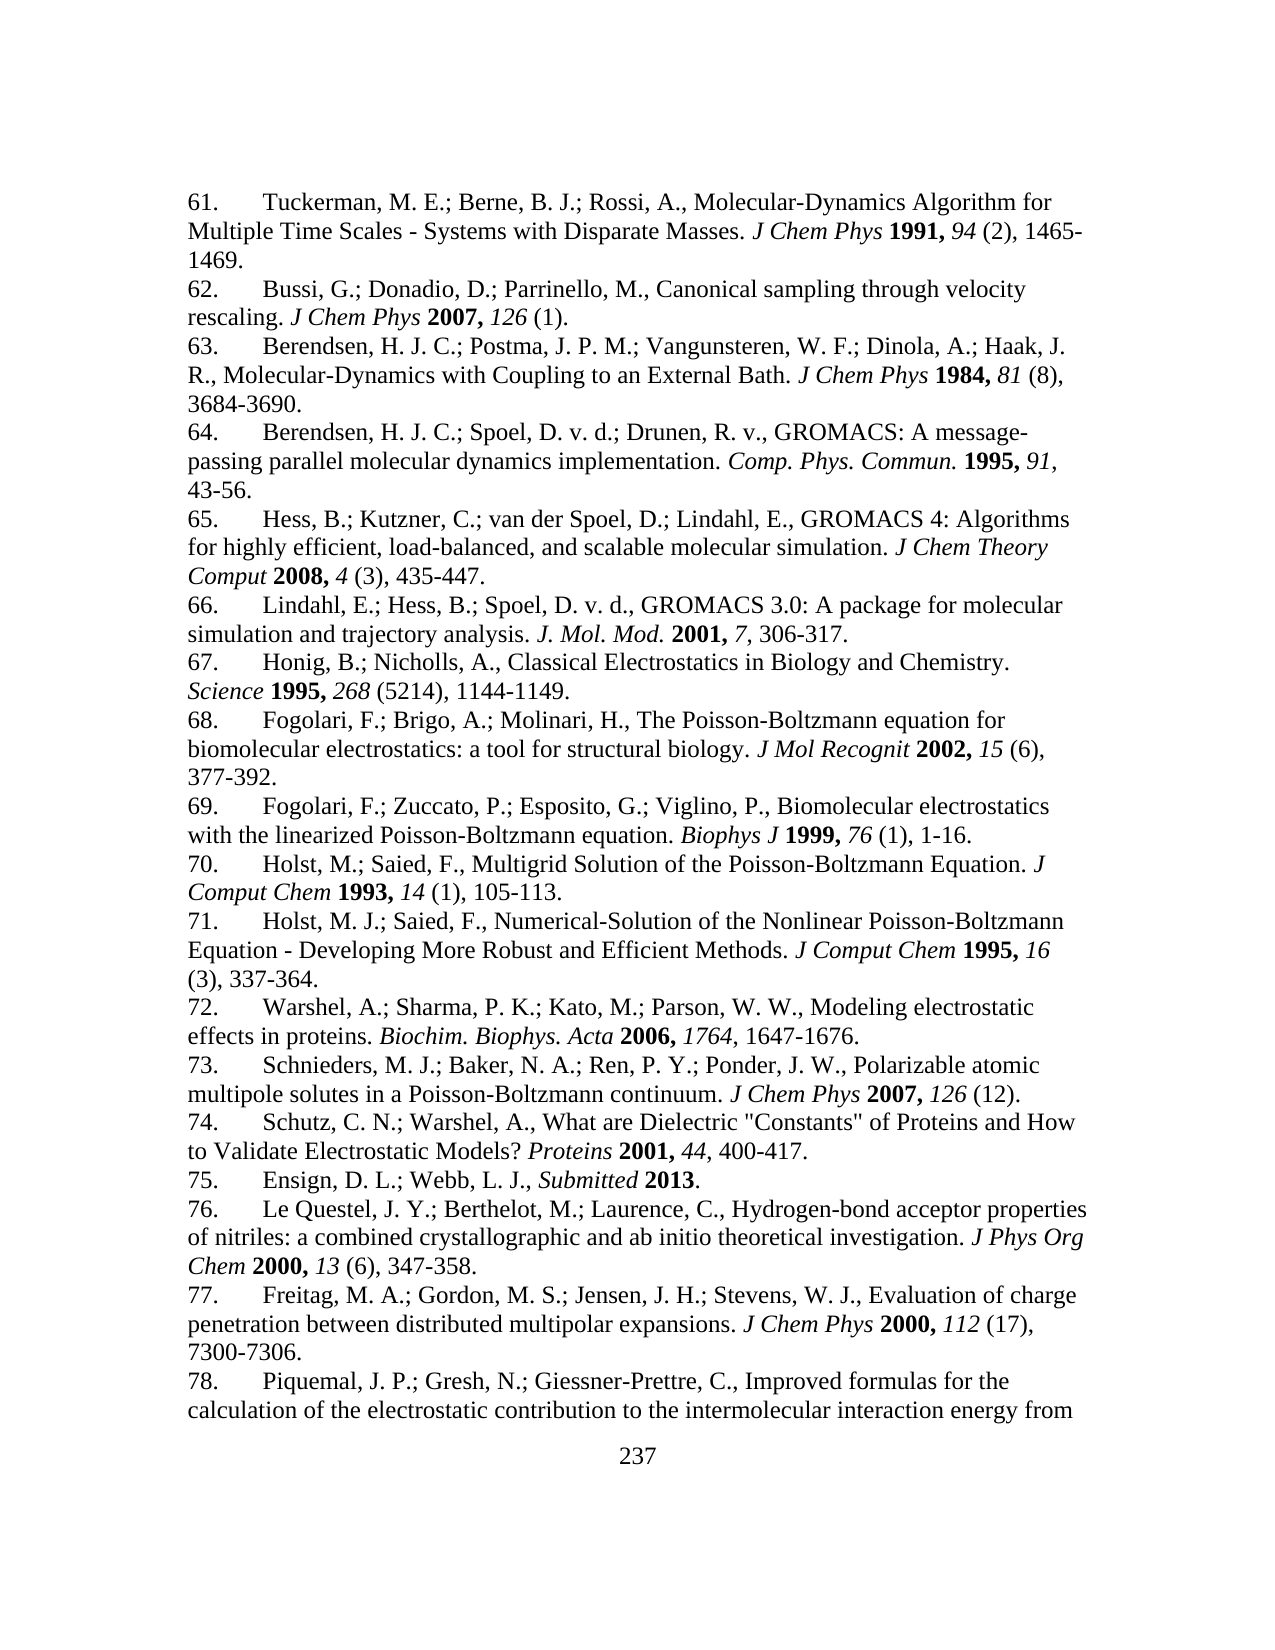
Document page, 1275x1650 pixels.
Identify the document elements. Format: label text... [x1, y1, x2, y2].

text 63. Berendsen, H. J. C.; Postma, J. P. M.; Vangunsteren, W. F.; Dinola, A.; Haak, J. R., Molecular-Dynamics with Coupling to an External Bath. J Chem Phys 1984, 81 (8), 3684-3690. [187, 331, 1087, 417]
text 67. Honig, B.; Nicholls, A., Classical Electrostatics in Biology and Chemistry. Science 1995, 268 (5214), 1144-1149. [187, 647, 1087, 705]
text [187, 1366, 1087, 1424]
text 72. Warshel, A.; Sharma, P. K.; Kato, M.; Parson, W. W., Modeling electrostatic effects in proteins. Biochim. Biophys. Acta 2006, 1764, 1647-1676. [187, 992, 1087, 1050]
text 64. Berendsen, H. J. C.; Spoel, D. v. d.; Drunen, R. v., GROMACS: A message-passing parallel molecular dynamics implementation. Comp. Phys. Commun. 1995, 91, 43-56. [187, 417, 1087, 504]
text 65. Hess, B.; Kutzner, C.; van der Spoel, D.; Lindahl, E., GROMACS 4: Algorithms for highly efficient, load-balanced, and scalable molecular simulation. J Chem Theory Comput 2008, 4 (3), 435-447. [187, 504, 1087, 590]
text 68. Fogolari, F.; Brigo, A.; Molinari, H., The Poisson-Boltzmann equation for biomolecular electrostatics: a tool for structural biology. J Mol Recognit 2002, 15 (6), 377-392. [187, 705, 1087, 791]
text 77. Freitag, M. A.; Gordon, M. S.; Jensen, J. H.; Stevens, W. J., Evaluation of charge penetration between distributed multipolar expansions. J Chem Phys 2000, 112 (17), 7300-7306. [187, 1280, 1087, 1366]
text 61. Tuckerman, M. E.; Berne, B. J.; Rossi, A., Molecular-Dynamics Algorithm for Multiple Time Scales - Systems with Disparate Masses. J Chem Phys 1991, 94 (2), 1465-1469. [187, 187, 1087, 274]
text 70. Holst, M.; Saied, F., Multigrid Solution of the Poisson-Boltzmann Equation. J Comput Chem 1993, 14 (1), 105-113. [187, 849, 1087, 906]
text 62. Bussi, G.; Donadio, D.; Parrinello, M., Canonical sampling through velocity rescaling. J Chem Phys 2007, 126 (1). [187, 274, 1087, 331]
text 71. Holst, M. J.; Saied, F., Numerical-Solution of the Nonlinear Poisson-Boltzmann Equation - Developing More Robust and Efficient Methods. J Comput Chem 1995, 16 (3), 337-364. [187, 906, 1087, 992]
text 75. Ensign, D. L.; Webb, L. J., Submitted 2013. [187, 1165, 1087, 1194]
text 74. Schutz, C. N.; Warshel, A., What are Dielectric "Constants" of Proteins and How to Validate Electrostatic Models? Proteins 2001, 44, 400-417. [187, 1107, 1087, 1165]
text 69. Fogolari, F.; Zuccato, P.; Esposito, G.; Viglino, P., Biomolecular electrostatics with the linearized Poisson-Boltzmann equation. Biophys J 1999, 76 (1), 1-16. [187, 791, 1087, 849]
text 73. Schnieders, M. J.; Baker, N. A.; Ren, P. Y.; Ponder, J. W., Polarizable atomic multipole solutes in a Poisson-Boltzmann continuum. J Chem Phys 2007, 126 (12). [187, 1050, 1087, 1107]
text 66. Lindahl, E.; Hess, B.; Spoel, D. v. d., GROMACS 3.0: A package for molecular simulation and trajectory analysis. J. Mol. Mod. 2001, 7, 306-317. [187, 590, 1087, 647]
text 76. Le Questel, J. Y.; Berthelot, M.; Laurence, C., Hydrogen-bond acceptor properties of nitriles: a combined crystallographic and ab initio theoretical investigation. J Phys Org Chem 2000, 13 (6), 347-358. [187, 1194, 1087, 1280]
